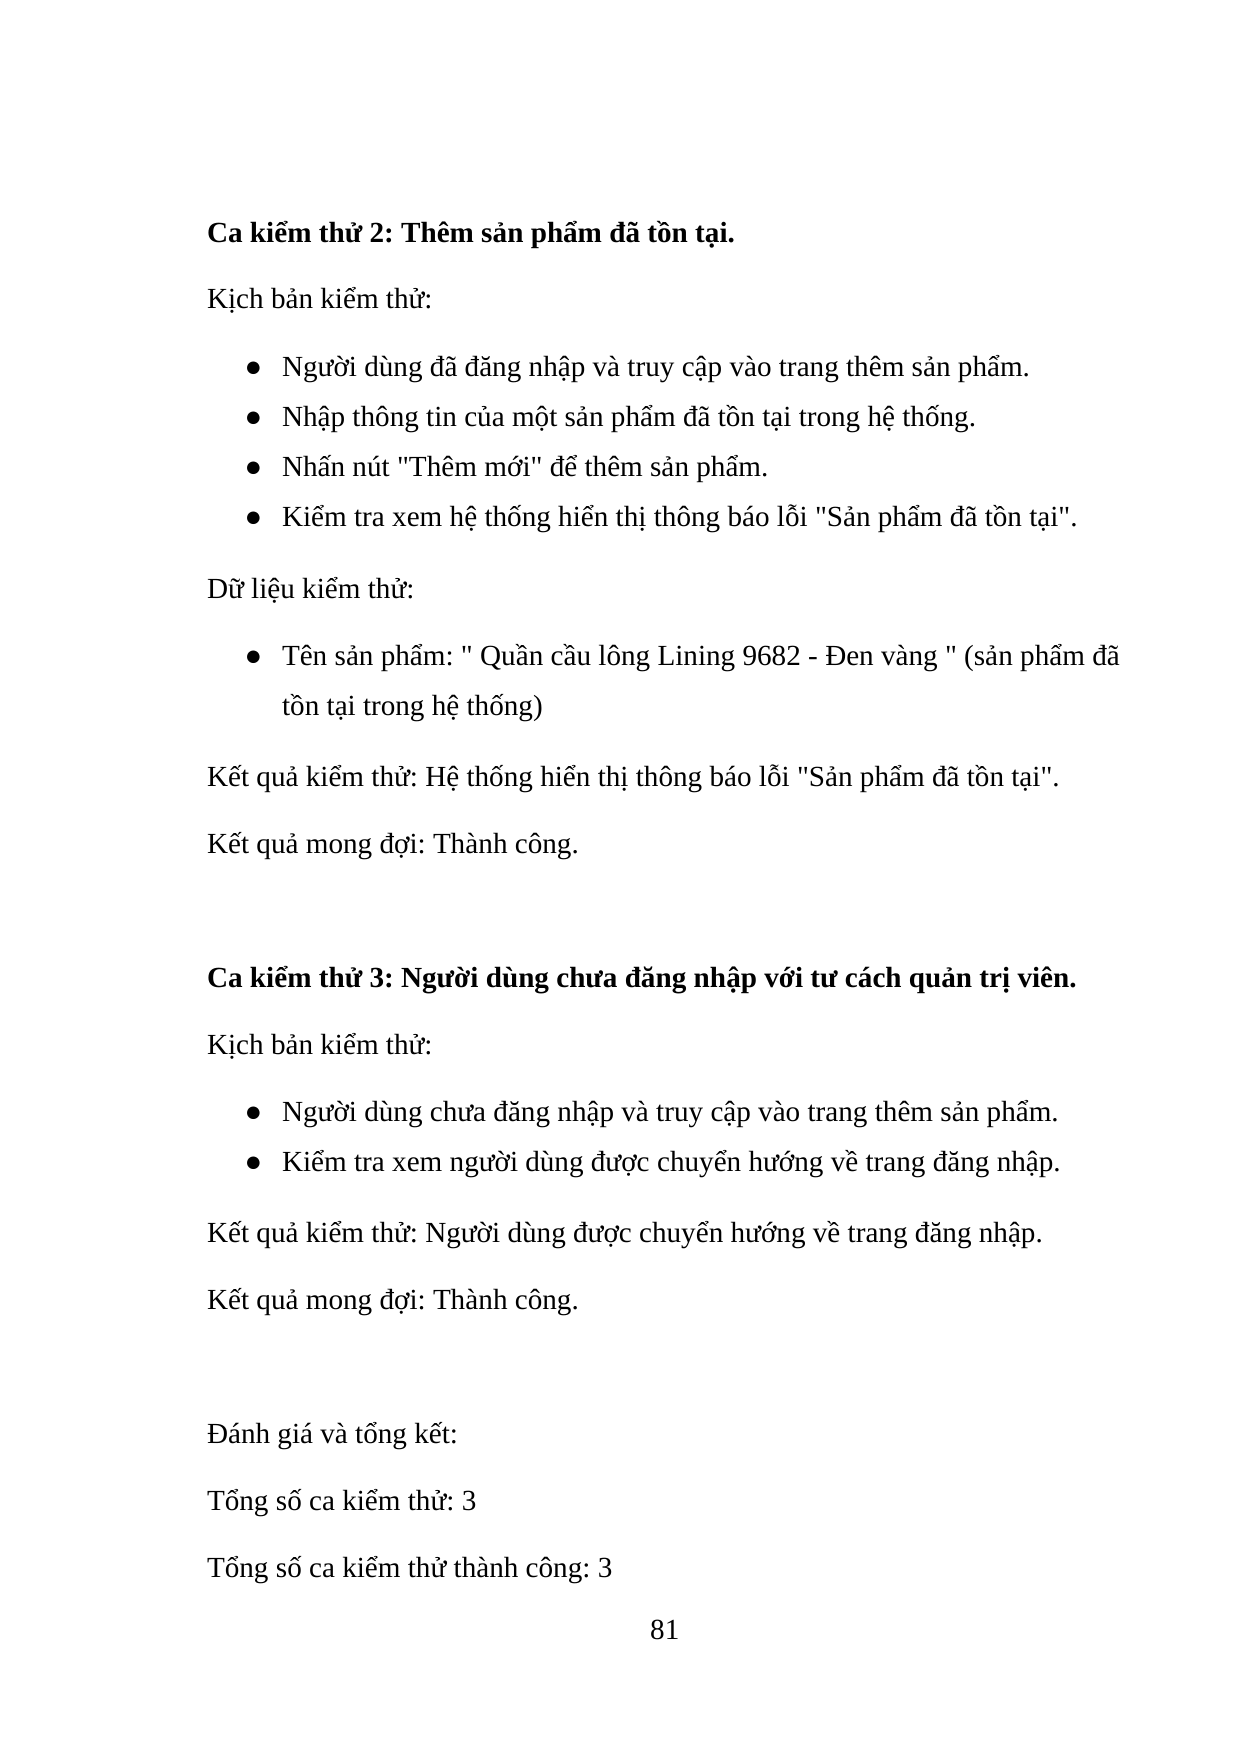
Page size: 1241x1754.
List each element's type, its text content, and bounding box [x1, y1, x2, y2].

text Tổng số ca kiểm thử: 3 [207, 1483, 1122, 1517]
text Dữ liệu kiểm thử: [207, 571, 1122, 604]
list Kiểm tra xem người dùng được chuyển hướng về trang đăng nhập. [244, 1144, 1122, 1178]
text Đánh giá và tổng kết: [207, 1416, 1122, 1450]
text Kịch bản kiểm thử: [207, 282, 1122, 315]
text Kết quả mong đợi: Thành công. [207, 826, 1122, 860]
list Người dùng chưa đăng nhập và truy cập vào trang thêm sản phẩm. [244, 1094, 1122, 1128]
list Nhấn nút "Thêm mới" để thêm sản phẩm. [244, 449, 1122, 483]
list Người dùng đã đăng nhập và truy cập vào trang thêm sản phẩm. [244, 349, 1122, 382]
text Ca kiểm thử 2: Thêm sản phẩm đã tồn tại. [207, 215, 1122, 248]
list Tên sản phẩm: " Quần cầu lông Lining 9682 - Đen vàng " (sản phẩm đã tồn tại trong hệ thống) [244, 638, 1122, 722]
text Kết quả mong đợi: Thành công. [207, 1282, 1122, 1316]
text Kịch bản kiểm thử: [207, 1027, 1122, 1061]
list Nhập thông tin của một sản phẩm đã tồn tại trong hệ thống. [244, 399, 1122, 432]
text Tổng số ca kiểm thử thành công: 3 [207, 1550, 1122, 1584]
list Kiểm tra xem hệ thống hiển thị thông báo lỗi "Sản phẩm đã tồn tại". [244, 499, 1122, 533]
text Kết quả kiểm thử: Hệ thống hiển thị thông báo lỗi "Sản phẩm đã tồn tại". [207, 759, 1122, 793]
text Ca kiểm thử 3: Người dùng chưa đăng nhập với tư cách quản trị viên. [207, 960, 1122, 994]
text Kết quả kiểm thử: Người dùng được chuyển hướng về trang đăng nhập. [207, 1216, 1122, 1249]
